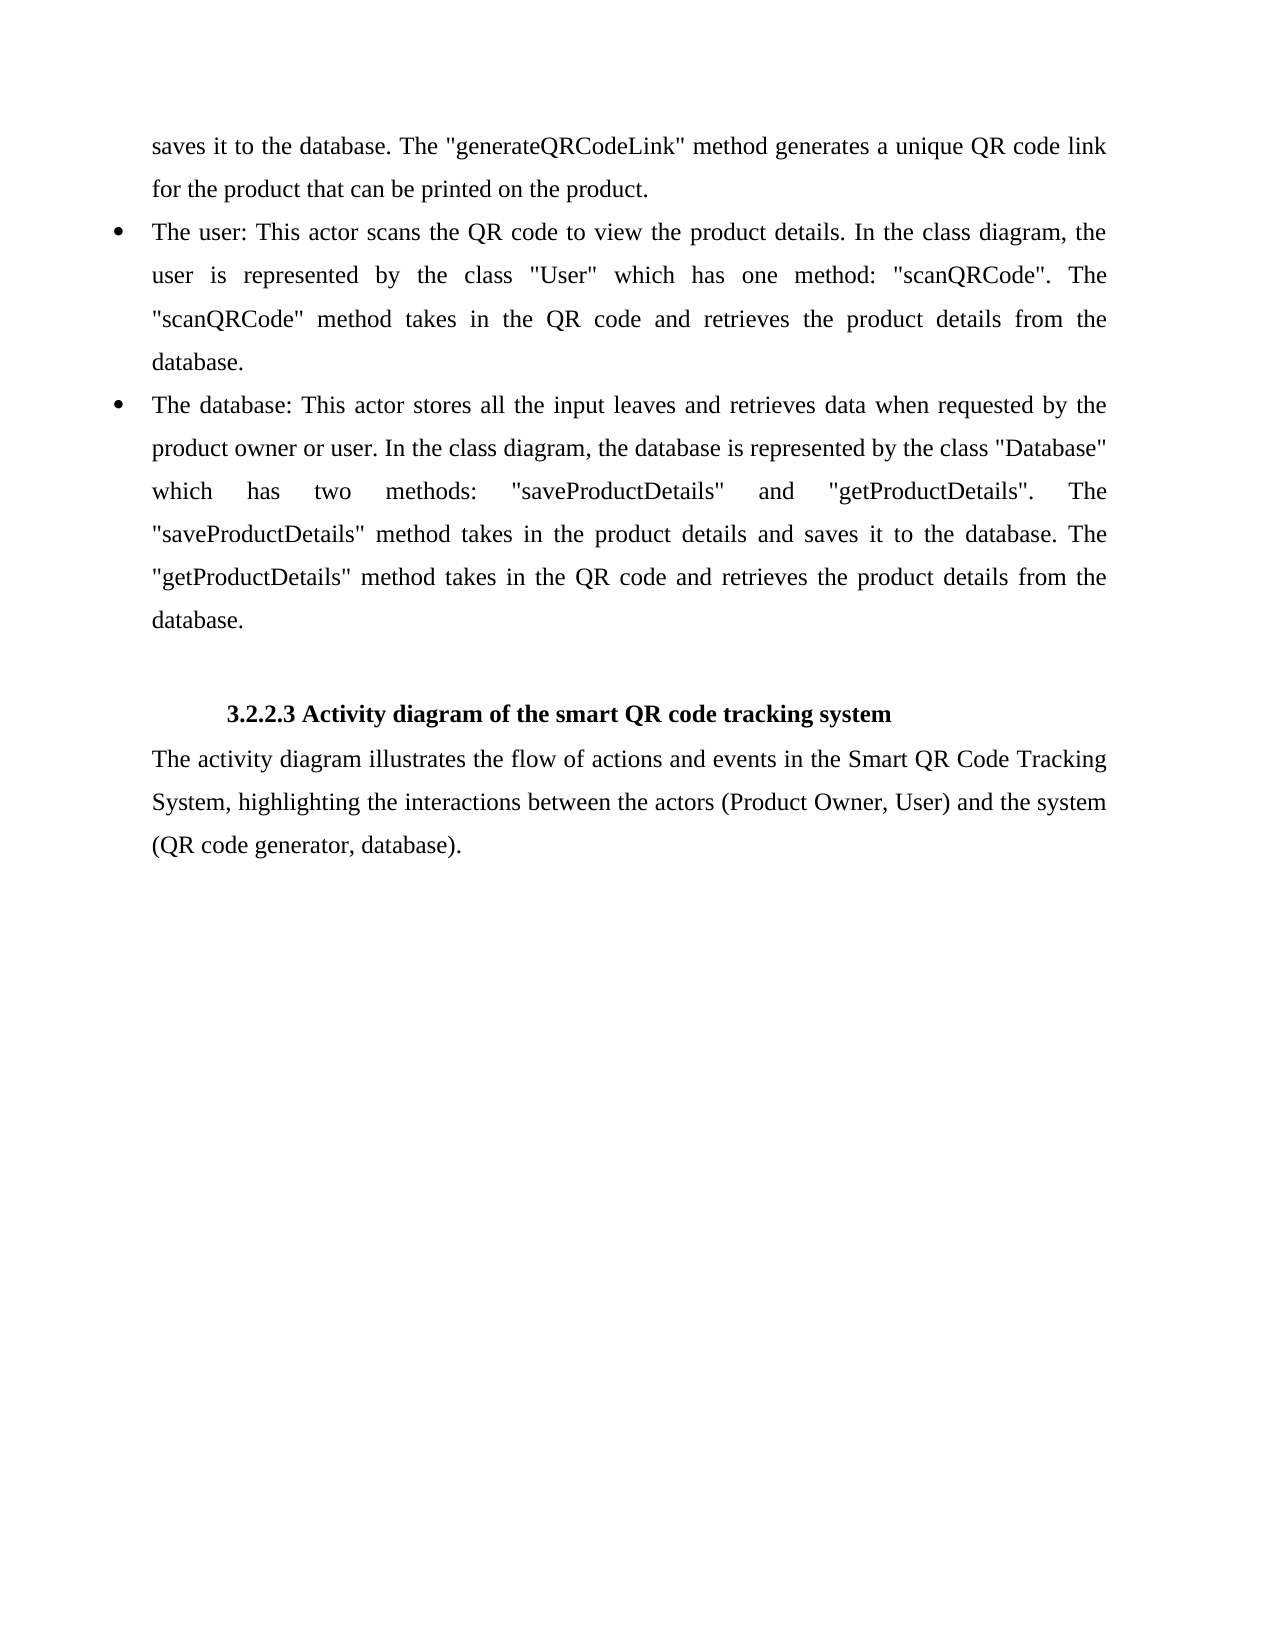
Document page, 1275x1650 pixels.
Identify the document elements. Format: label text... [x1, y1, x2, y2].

list The user: This actor scans the QR code to view the product details. In the class diagram, the user is represented by the class "User" which has one method: "scanQRCode". The "scanQRCode" method takes in the QR code and retrieves the product details from the database. [114, 217, 1108, 376]
subtitle 3.2.2.3 Activity diagram of the smart QR code tracking system [152, 699, 1108, 727]
list The database: This actor stores all the input leaves and retrieves data when requested by the product owner or user. In the class diagram, the database is represented by the class "Database" which has two methods: "saveProductDetails" and "getProductDetails". The "saveProductDetails" method takes in the product details and saves it to the database. The "getProductDetails" method takes in the QR code and retrieves the product details from the database. [114, 390, 1108, 634]
text The activity diagram illustrates the flow of actions and events in the Smart QR Code Tracking System, highlighting the interactions between the actors (Product Owner, User) and the system (QR code generator, database). [152, 744, 1108, 859]
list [114, 131, 1108, 203]
